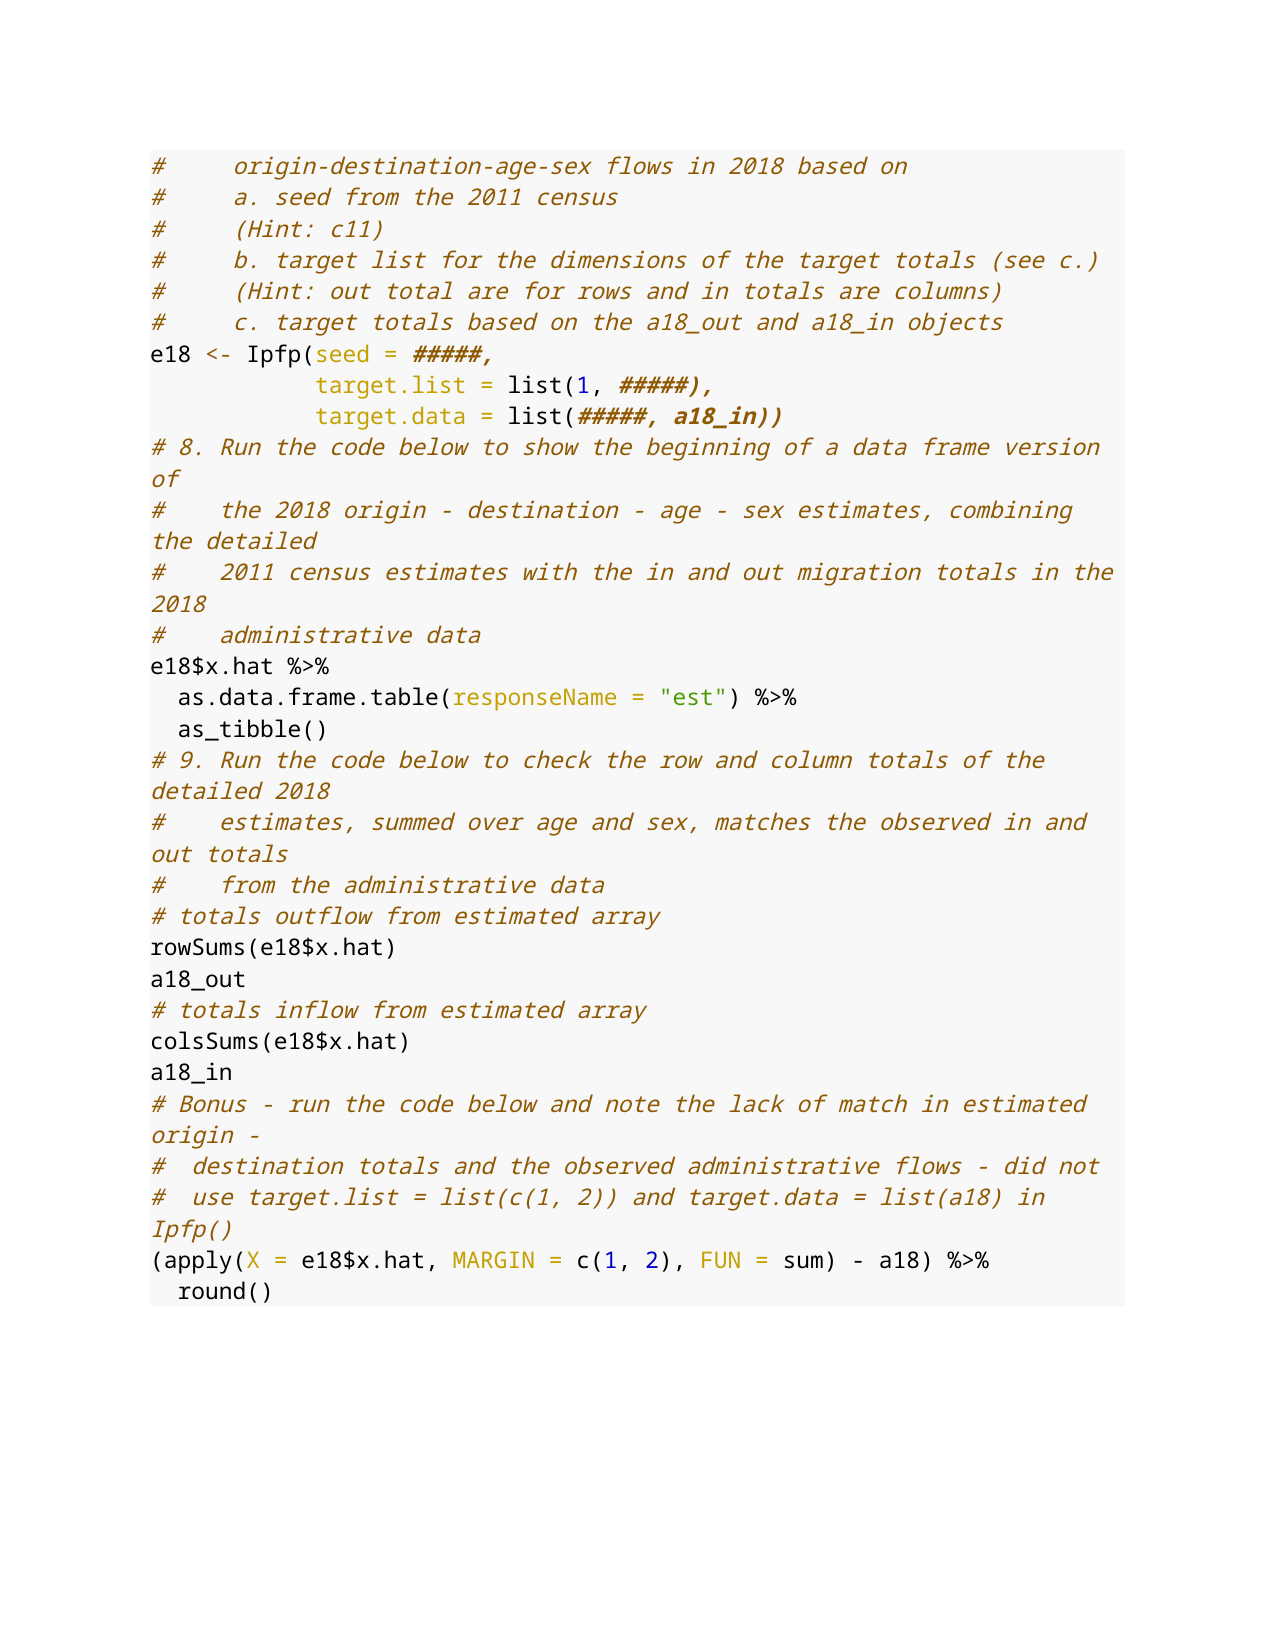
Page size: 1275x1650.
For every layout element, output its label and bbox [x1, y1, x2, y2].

text [150, 150, 1125, 1306]
